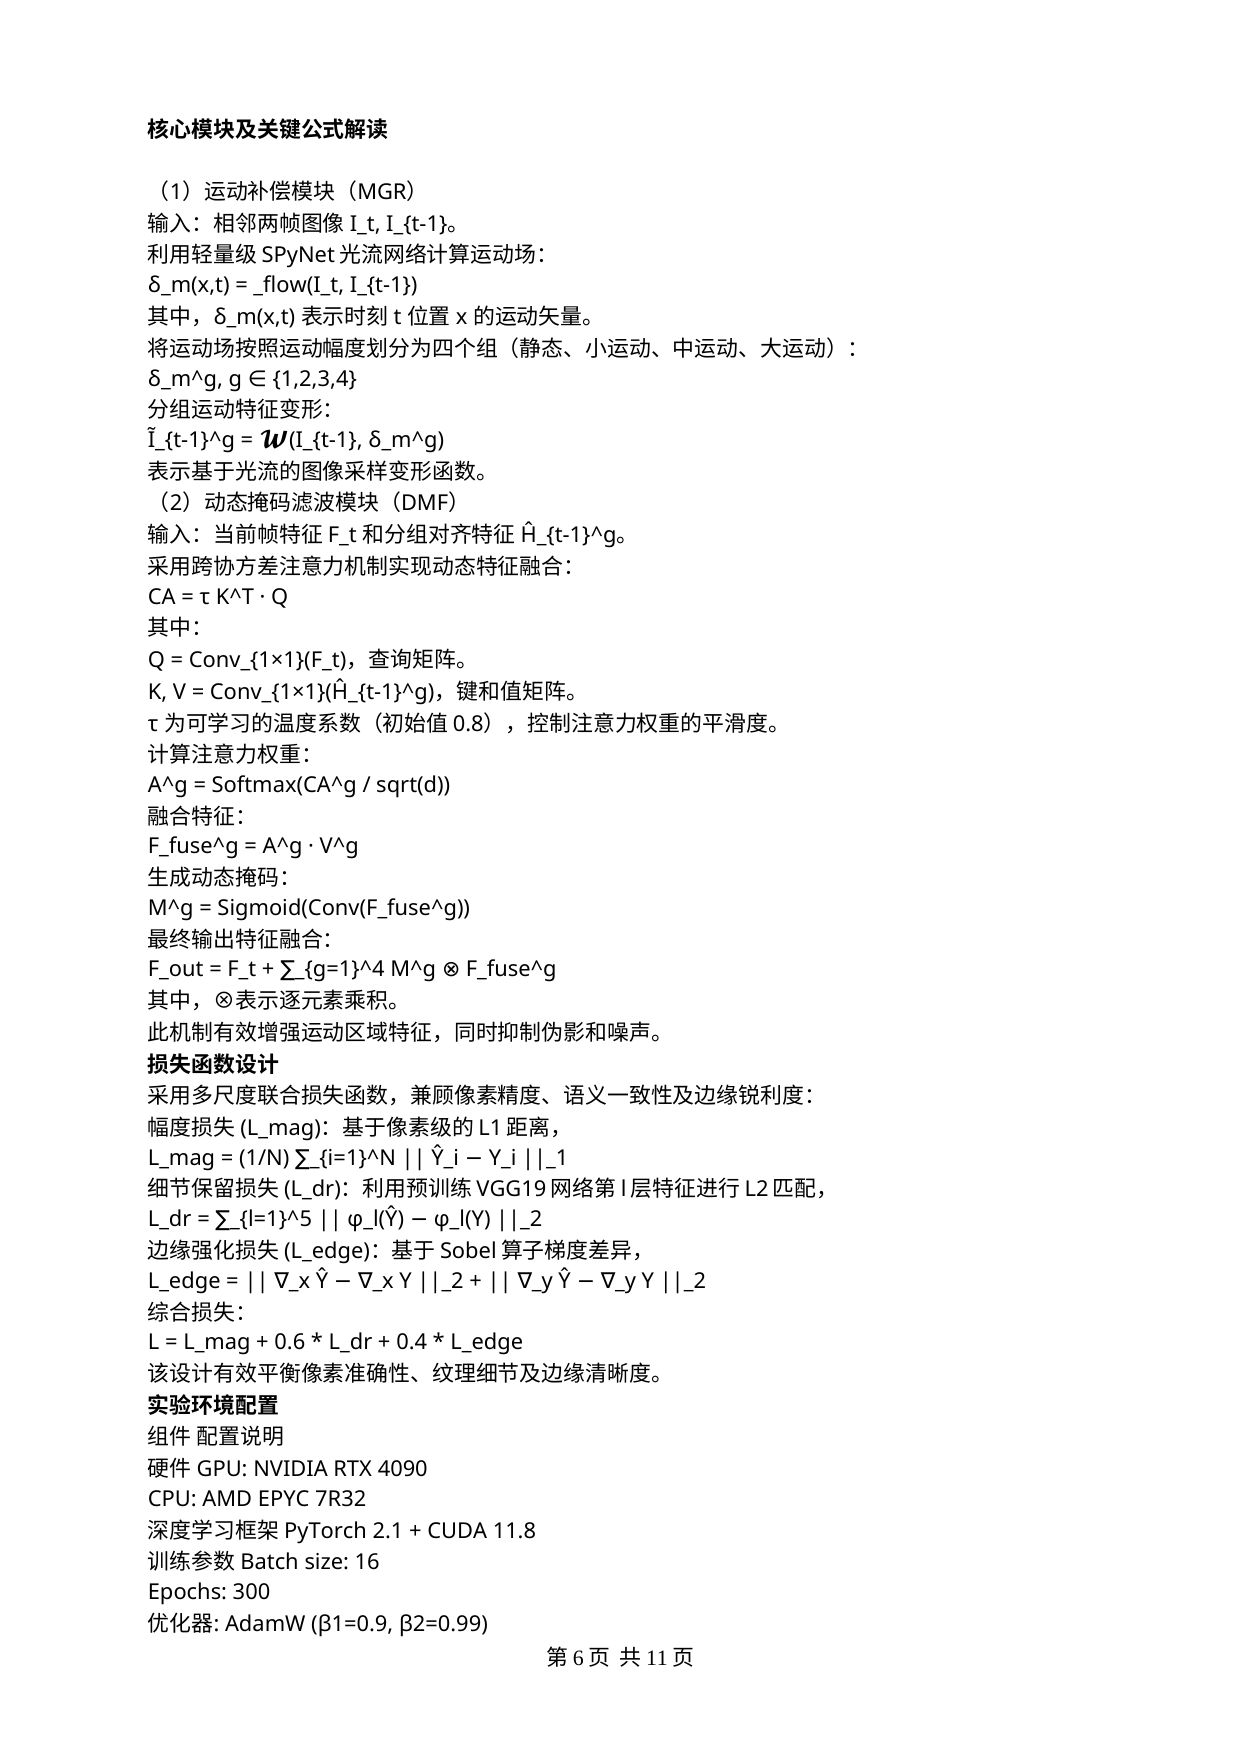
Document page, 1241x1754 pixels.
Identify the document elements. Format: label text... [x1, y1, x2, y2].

text Epochs: 300 [148, 1576, 1092, 1606]
text 损失函数设计 [148, 1047, 1092, 1078]
text 生成动态掩码： [148, 860, 1092, 892]
text 核心模块及关键公式解读 [148, 112, 1092, 144]
text 最终输出特征融合： [148, 922, 1092, 953]
text L_dr = ∑_{l=1}^5 || φ_l(Ŷ) − φ_l(Y) ||_2 [148, 1203, 1092, 1233]
text A^g = Softmax(CA^g / sqrt(d)) [148, 769, 1092, 799]
text 训练参数 Batch size: 16 [148, 1544, 1092, 1576]
text CA = τ K^T · Q [148, 581, 1092, 610]
text Q = Conv_{1×1}(F_t)，查询矩阵。 [148, 642, 1092, 674]
text L_mag = (1/N) ∑_{i=1}^N || Ŷ_i − Y_i ||_1 [148, 1142, 1092, 1171]
text 其中，δ_m(x,t) 表示时刻 t 位置 x 的运动矢量。 [148, 299, 1092, 331]
text 表示基于光流的图像采样变形函数。 [148, 454, 1092, 485]
text 计算注意力权重： [148, 737, 1092, 769]
text 幅度损失 (L_mag)：基于像素级的L1距离， [148, 1110, 1092, 1142]
text L = L_mag + 0.6 * L_dr + 0.4 * L_edge [148, 1326, 1092, 1356]
text τ 为可学习的温度系数（初始值0.8），控制注意力权重的平滑度。 [148, 706, 1092, 737]
text 硬件 GPU: NVIDIA RTX 4090 [148, 1451, 1092, 1483]
text 组件 配置说明 [148, 1419, 1092, 1451]
text Ĩ_{t-1}^g = 𝓦(I_{t-1}, δ_m^g) [148, 424, 1092, 454]
text δ_m^g, g ∈ {1,2,3,4} [148, 362, 1092, 392]
text M^g = Sigmoid(Conv(F_fuse^g)) [148, 892, 1092, 922]
text F_fuse^g = A^g · V^g [148, 831, 1092, 860]
text 将运动场按照运动幅度划分为四个组（静态、小运动、中运动、大运动）： [148, 331, 1092, 362]
text 实验环境配置 [148, 1388, 1092, 1419]
text 利用轻量级SPyNet光流网络计算运动场： [148, 237, 1092, 269]
text 输入：相邻两帧图像 I_t, I_{t-1}。 [148, 206, 1092, 237]
text L_edge = || ∇_x Ŷ − ∇_x Y ||_2 + || ∇_y Ŷ − ∇_y Y ||_2 [148, 1265, 1092, 1294]
text 优化器: AdamW (β1=0.9, β2=0.99) [148, 1606, 1092, 1638]
text F_out = F_t + ∑_{g=1}^4 M^g ⊗ F_fuse^g [148, 953, 1092, 983]
text 细节保留损失 (L_dr)：利用预训练VGG19网络第l层特征进行L2匹配， [148, 1171, 1092, 1203]
text 其中： [148, 610, 1092, 642]
text 此机制有效增强运动区域特征，同时抑制伪影和噪声。 [148, 1015, 1092, 1047]
text 采用跨协方差注意力机制实现动态特征融合： [148, 549, 1092, 581]
text 深度学习框架 PyTorch 2.1 + CUDA 11.8 [148, 1513, 1092, 1544]
text K, V = Conv_{1×1}(Ĥ_{t-1}^g)，键和值矩阵。 [148, 674, 1092, 706]
text 采用多尺度联合损失函数，兼顾像素精度、语义一致性及边缘锐利度： [148, 1078, 1092, 1110]
text δ_m(x,t) = _flow(I_t, I_{t-1}) [148, 269, 1092, 299]
text 输入：当前帧特征 F_t 和分组对齐特征 Ĥ_{t-1}^g。 [148, 517, 1092, 549]
text 该设计有效平衡像素准确性、纹理细节及边缘清晰度。 [148, 1356, 1092, 1388]
text 融合特征： [148, 799, 1092, 831]
text 其中，⊗表示逐元素乘积。 [148, 983, 1092, 1015]
text 边缘强化损失 (L_edge)：基于Sobel算子梯度差异， [148, 1233, 1092, 1265]
text 综合损失： [148, 1294, 1092, 1326]
text （2）动态掩码滤波模块（DMF） [148, 485, 1092, 517]
text 分组运动特征变形： [148, 392, 1092, 424]
text （1）运动补偿模块（MGR） [148, 174, 1092, 206]
text CPU: AMD EPYC 7R32 [148, 1483, 1092, 1513]
